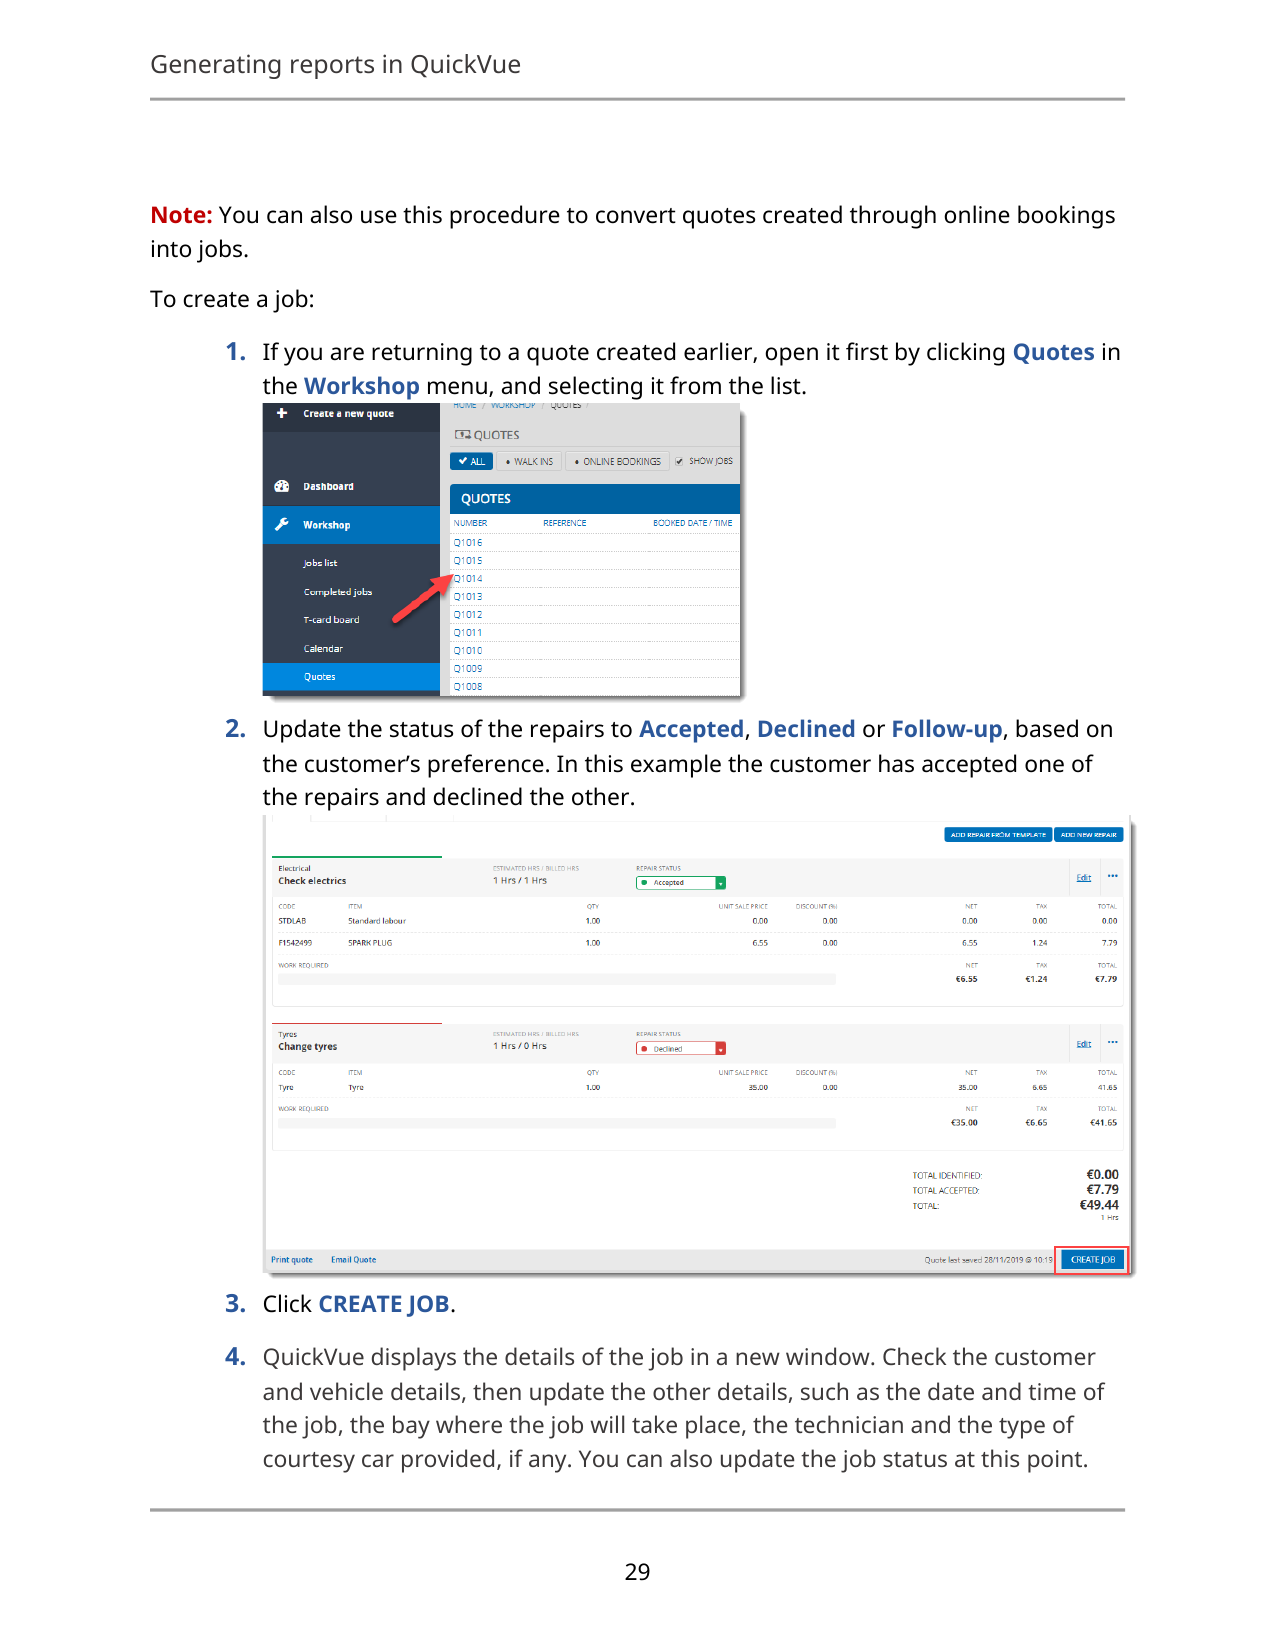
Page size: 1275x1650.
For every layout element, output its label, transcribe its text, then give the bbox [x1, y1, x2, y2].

list Click CREATE JOB. [225, 1286, 1125, 1320]
text To create a job: [150, 283, 1125, 314]
list QuickVue displays the details of the job in a new window. Check the customer and vehicle details, then update the other details, such as the date and time of the job, the bay where the job will take place, the technician and the type of courtesy car provided, if any. You can also update the job status at this point. [225, 1339, 1125, 1474]
list If you are returning to a quote created earlier, open it first by clicking Quotes in the Workshop menu, and selecting it from the list. [225, 333, 1125, 401]
picture [262, 815, 1142, 1284]
text Note: You can also use this procedure to convert quotes created through online bookings into jobs. [150, 199, 1125, 264]
list Update the status of the repairs to Accepted, Declined or Follow-up, based on the customer’s preference. In this example the customer has accepted one of the repairs and declined the other. [225, 711, 1125, 813]
picture [262, 403, 753, 709]
